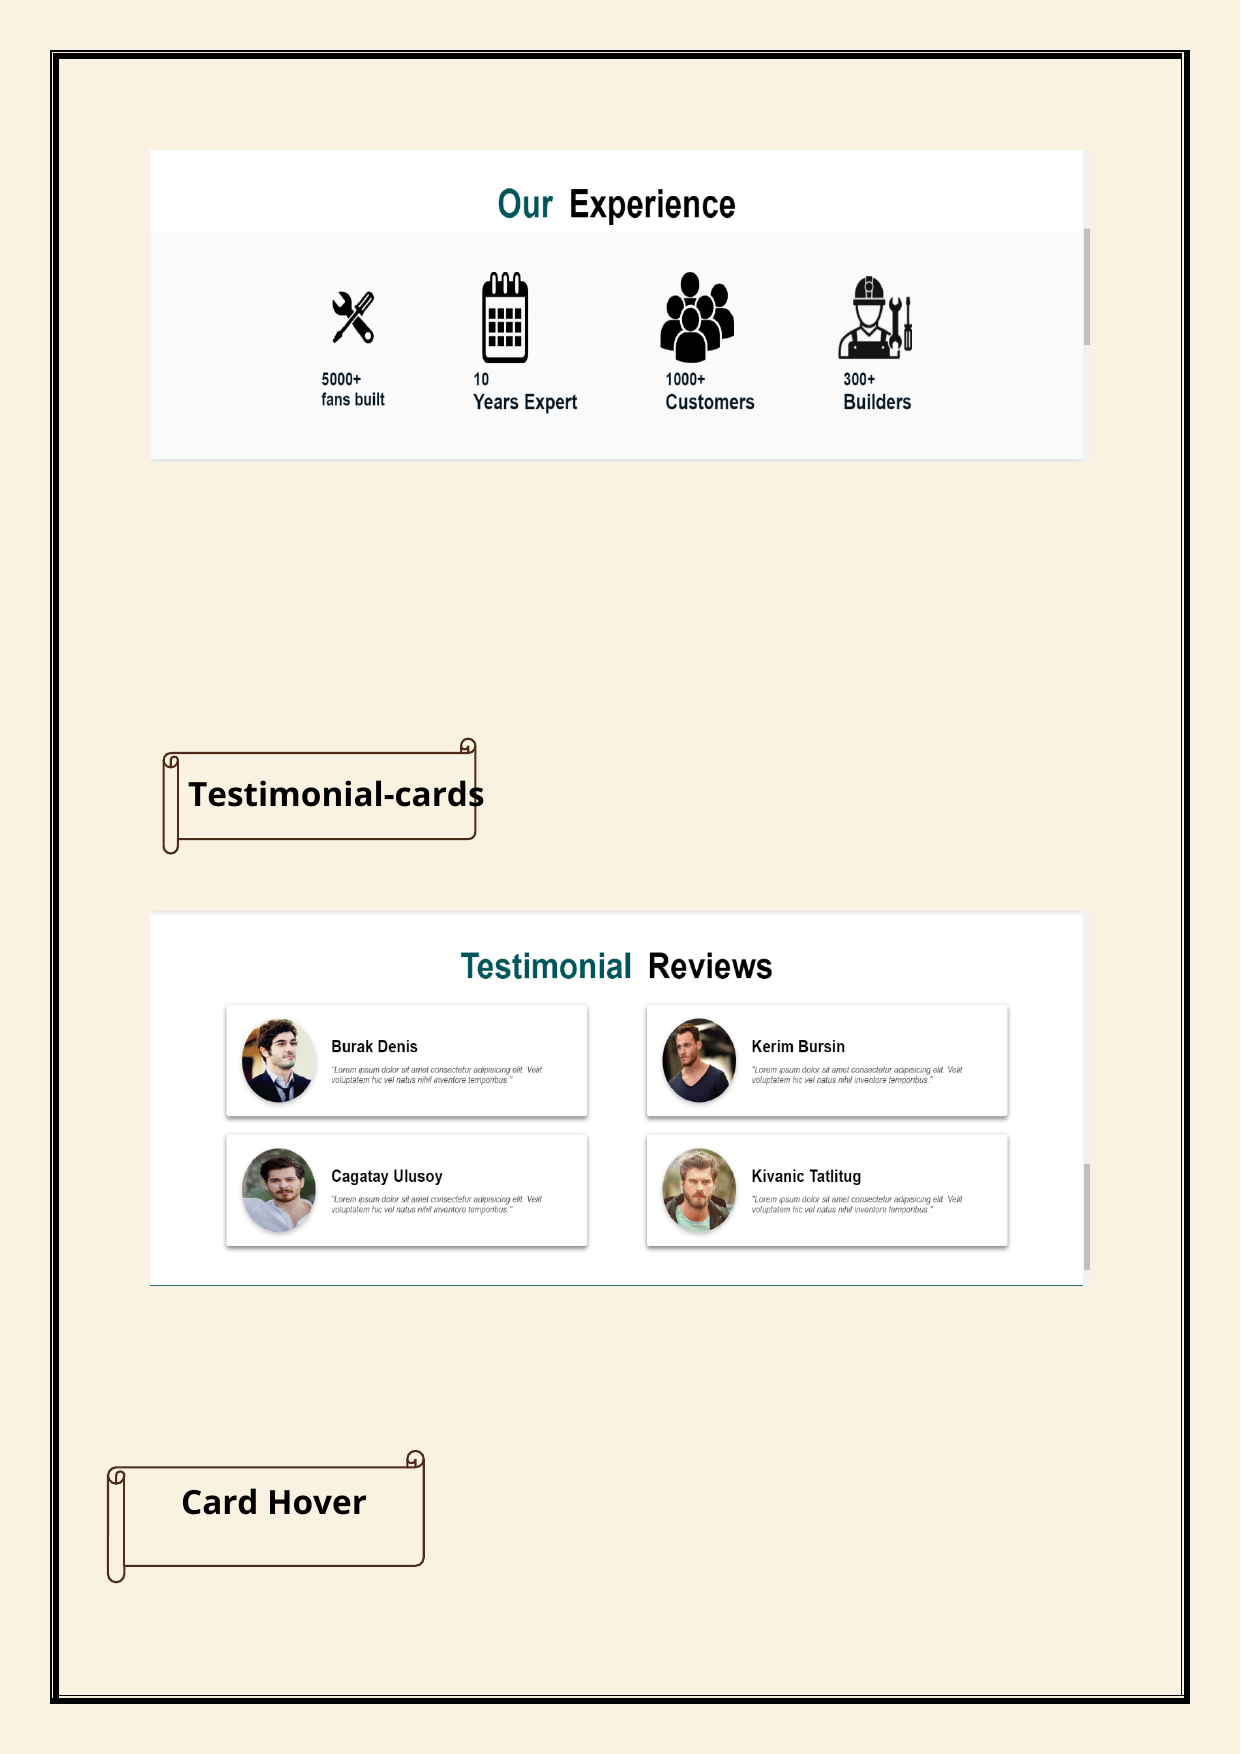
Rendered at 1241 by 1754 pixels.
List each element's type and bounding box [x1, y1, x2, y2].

picture [150, 150, 1091, 462]
picture [150, 911, 1091, 1286]
